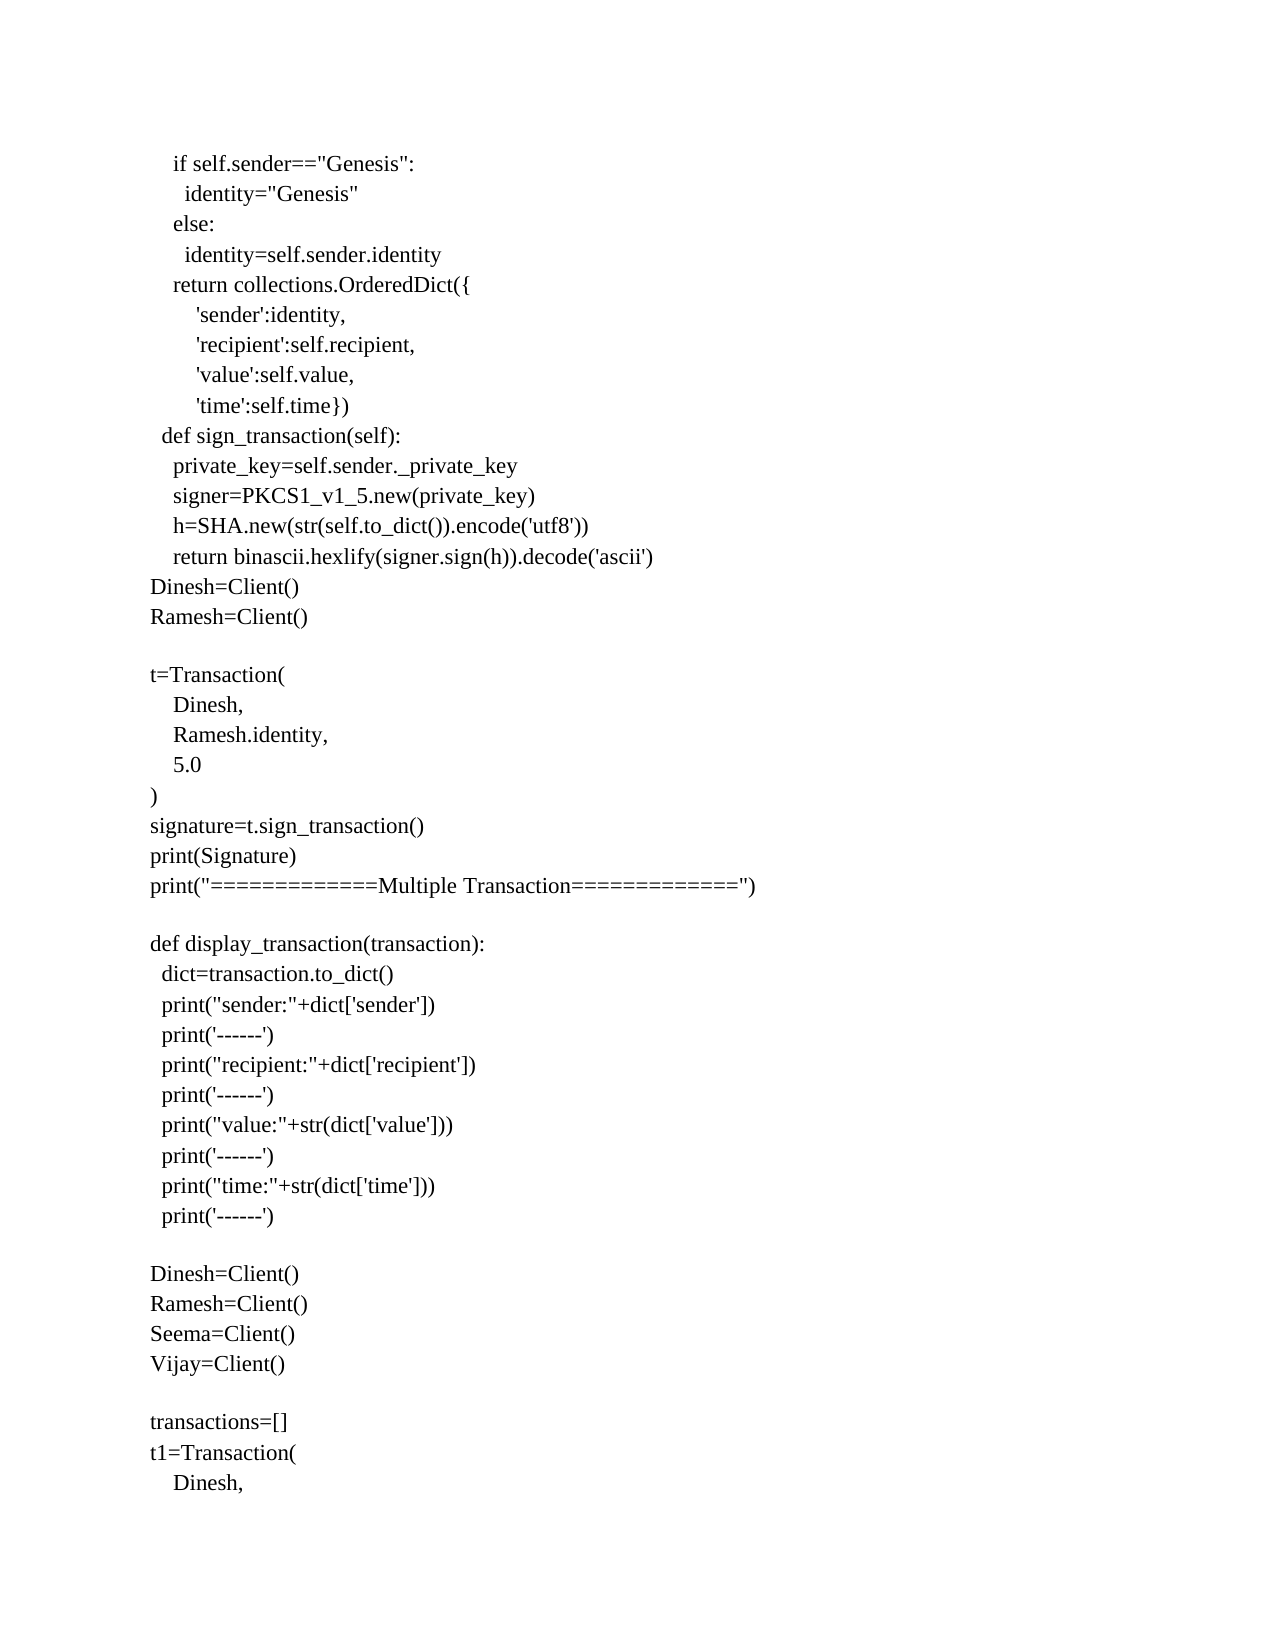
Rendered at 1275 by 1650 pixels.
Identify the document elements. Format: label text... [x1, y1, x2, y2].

text print("time:"+str(dict['time'])) [150, 1172, 1125, 1198]
text def display_transaction(transaction): [150, 930, 1125, 957]
text print("=============Multiple Transaction=============") [150, 872, 1125, 899]
text if self.sender=="Genesis": [150, 150, 1125, 176]
text print("sender:"+dict['sender']) [150, 991, 1125, 1017]
text identity="Genesis" [150, 180, 1125, 207]
text print("recipient:"+dict['recipient']) [150, 1051, 1125, 1077]
text private_key=self.sender._private_key [150, 452, 1125, 478]
text print(Signature) [150, 842, 1125, 868]
text return collections.OrderedDict({ [150, 271, 1125, 297]
text 'time':self.time}) [150, 392, 1125, 418]
text transactions=[] [150, 1408, 1125, 1435]
text print('------') [150, 1202, 1125, 1228]
text dict=transaction.to_dict() [150, 960, 1125, 987]
text 'value':self.value, [150, 361, 1125, 388]
text signer=PKCS1_v1_5.new(private_key) [150, 482, 1125, 509]
text return binascii.hexlify(signer.sign(h)).decode('ascii') [150, 543, 1125, 569]
text Ramesh=Client() [150, 1290, 1125, 1316]
text else: [150, 210, 1125, 237]
text Dinesh, [150, 691, 1125, 717]
text print('------') [150, 1142, 1125, 1168]
text Dinesh=Client() [150, 573, 1125, 599]
text h=SHA.new(str(self.to_dict()).encode('utf8')) [150, 512, 1125, 539]
text 5.0 [150, 752, 1125, 778]
text Ramesh=Client() [150, 603, 1125, 629]
text def sign_transaction(self): [150, 422, 1125, 448]
text Dinesh, [150, 1469, 1125, 1495]
text print('------') [150, 1081, 1125, 1108]
text ) [150, 782, 1125, 808]
text 'recipient':self.recipient, [150, 331, 1125, 358]
text print("value:"+str(dict['value'])) [150, 1111, 1125, 1138]
text Seema=Client() [150, 1320, 1125, 1347]
text identity=self.sender.identity [150, 241, 1125, 267]
text t=Transaction( [150, 661, 1125, 687]
text Vijay=Client() [150, 1351, 1125, 1377]
text Ramesh.identity, [150, 721, 1125, 748]
text print('------') [150, 1021, 1125, 1047]
text 'sender':identity, [150, 301, 1125, 327]
text Dinesh=Client() [150, 1260, 1125, 1286]
text signature=t.sign_transaction() [150, 812, 1125, 838]
text t1=Transaction( [150, 1438, 1125, 1465]
